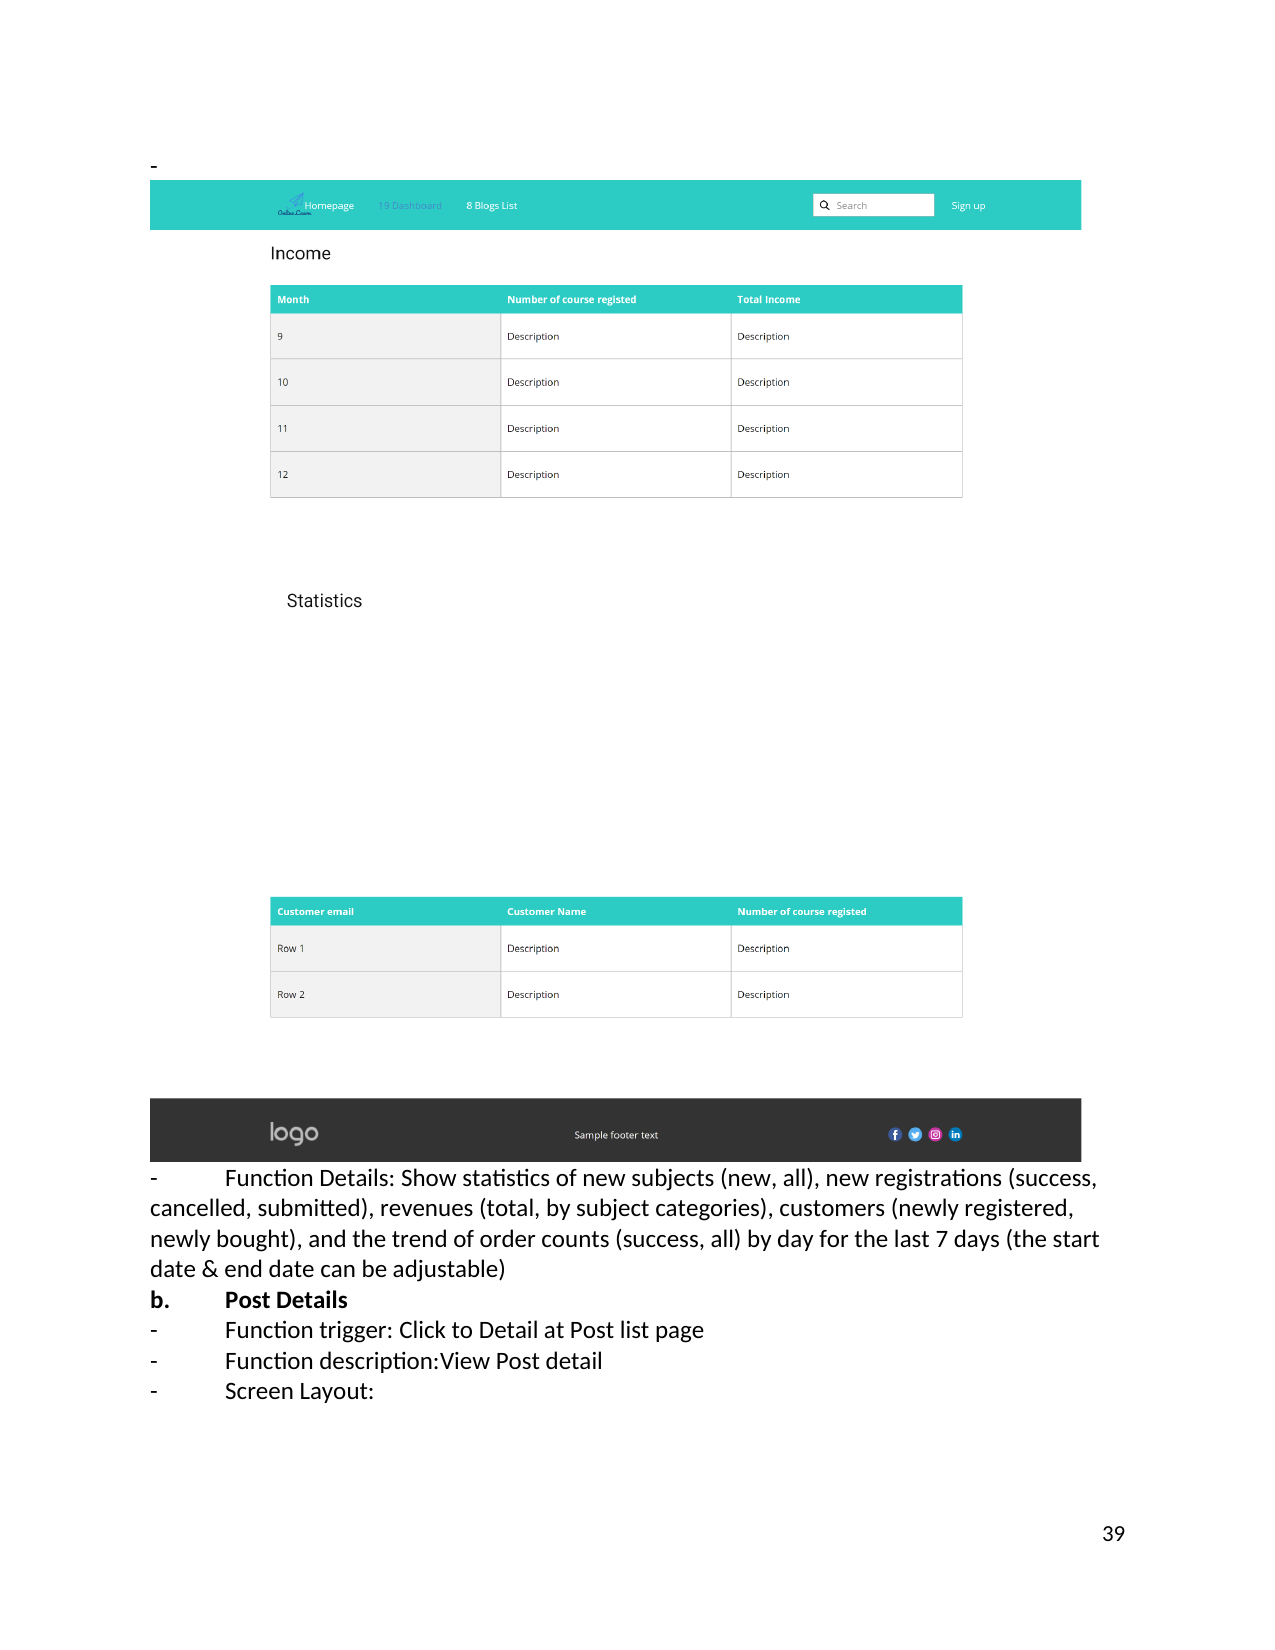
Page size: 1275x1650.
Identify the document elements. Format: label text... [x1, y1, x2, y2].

list Screen Layout: [150, 1376, 1125, 1406]
list Function Details: Show statistics of new subjects (new, all), new registrations (success, cancelled, submitted), revenues (total, by subject categories), customers (newly registered, newly bought), and the trend of order counts (success, all) by day for the last 7 days (the start date & end date can be adjustable) [150, 1162, 1125, 1284]
picture [150, 180, 1082, 1162]
list Function trigger: Click to Detail at Post list page [150, 1314, 1125, 1345]
list Function description:View Post detail [150, 1345, 1125, 1376]
list Post Details [150, 1284, 1125, 1314]
